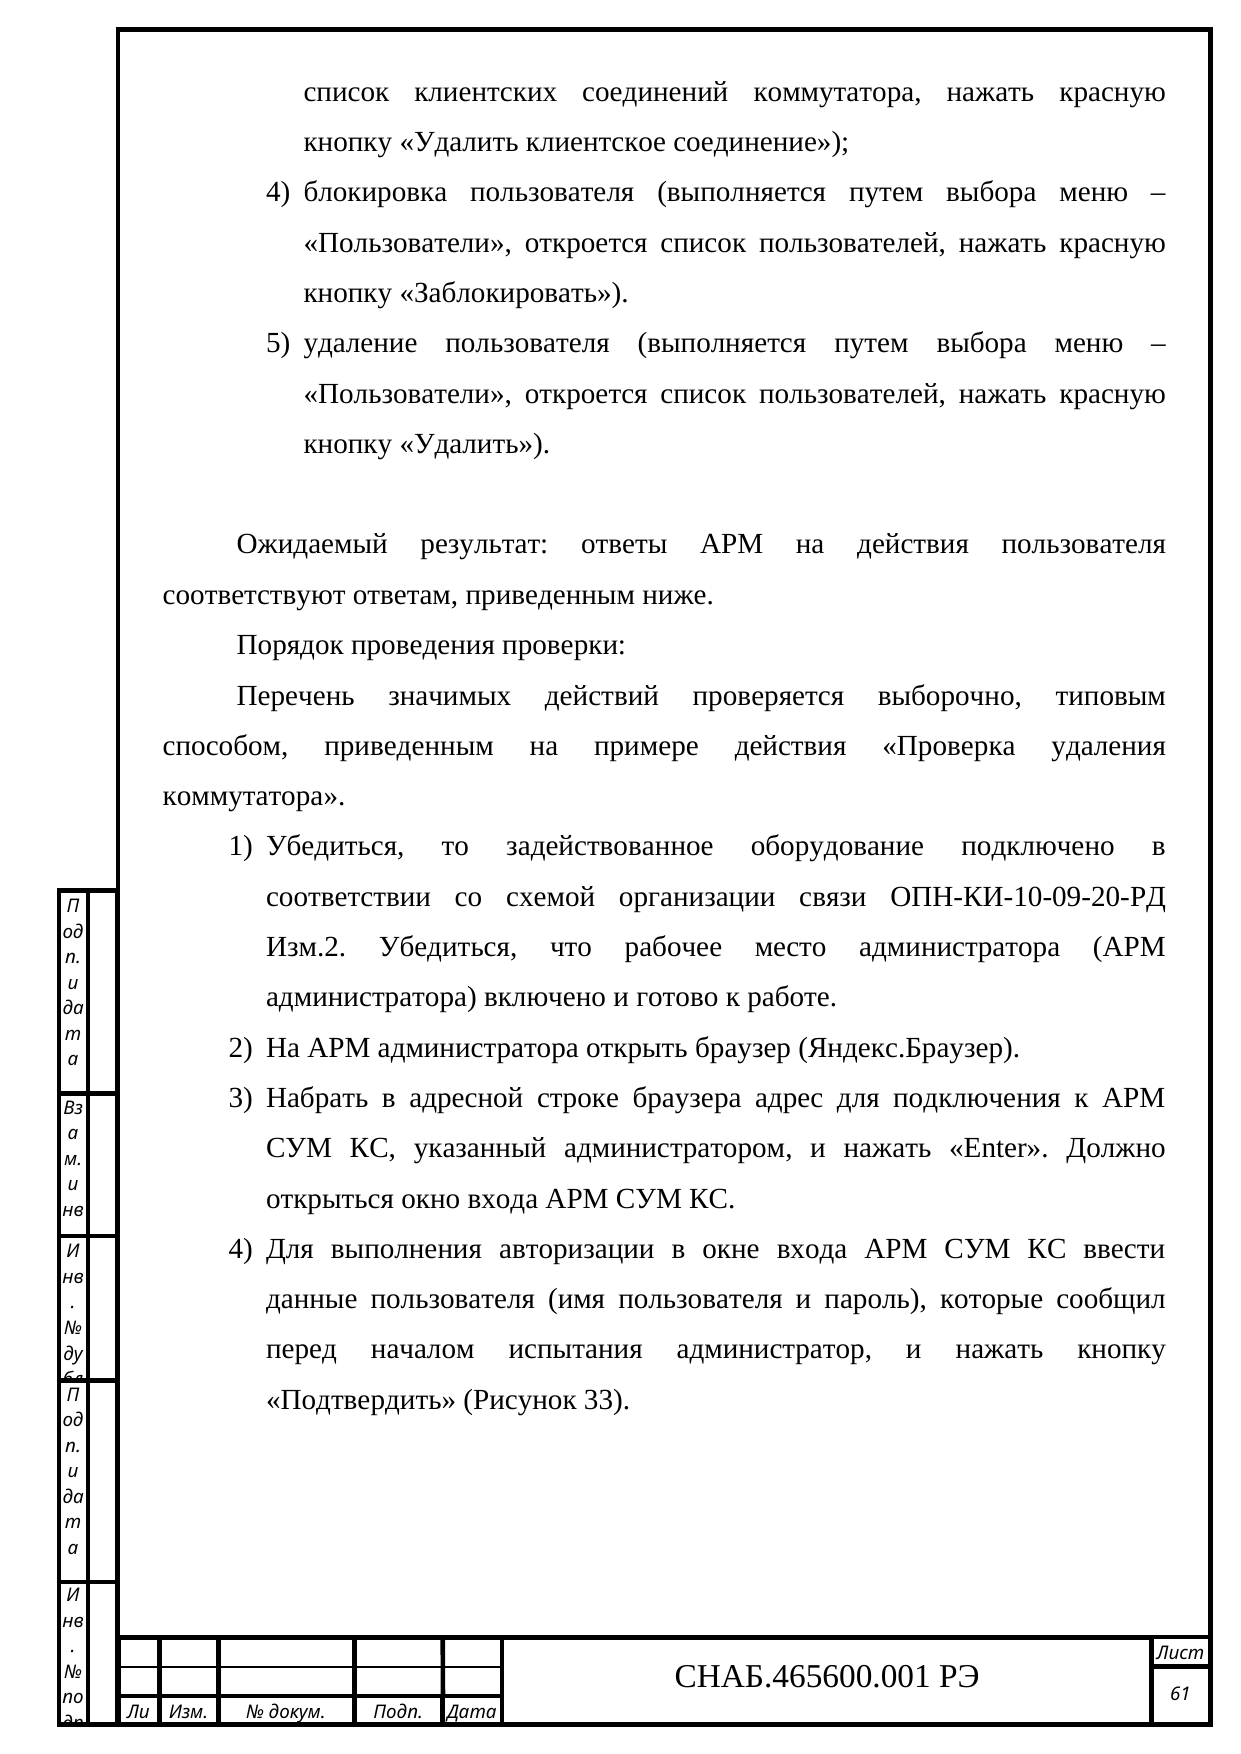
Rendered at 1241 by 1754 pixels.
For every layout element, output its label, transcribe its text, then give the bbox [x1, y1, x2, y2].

text Перечень значимых действий проверяется выборочно, типовым способом, приведенным на примере действия «Проверка удаления коммутатора». [162, 678, 1166, 812]
list На АРМ администратора открыть браузер (Яндекс.Браузер). [228, 1030, 1166, 1063]
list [266, 74, 1166, 158]
text Ожидаемый результат: ответы АРМ на действия пользователя соответствуют ответам, приведенным ниже. [162, 527, 1166, 611]
list Набрать в адресной строке браузера адрес для подключения к АРМ СУМ КС, указанный администратором, и нажать «Enter». Должно открыться окно входа АРМ СУМ КС. [228, 1080, 1166, 1214]
list блокировка пользователя (выполняется путем выбора меню – «Пользователи», откроется список пользователей, нажать красную кнопку «Заблокировать»). [266, 174, 1166, 309]
list Убедиться, то задействованное оборудование подключено в соответствии со схемой организации связи ОПН-КИ-10-09-20-РД Изм.2. Убедиться, что рабочее место администратора (АРМ администратора) включено и готово к работе. [228, 828, 1166, 1013]
text Порядок проведения проверки: [162, 627, 1166, 661]
list удаление пользователя (выполняется путем выбора меню – «Пользователи», откроется список пользователей, нажать красную кнопку «Удалить»). [266, 325, 1166, 459]
list Для выполнения авторизации в окне входа АРМ СУМ КС ввести данные пользователя (имя пользователя и пароль), которые сообщил перед началом испытания администратор, и нажать кнопку «Подтвердить» (Рисунок 33). [228, 1231, 1166, 1416]
